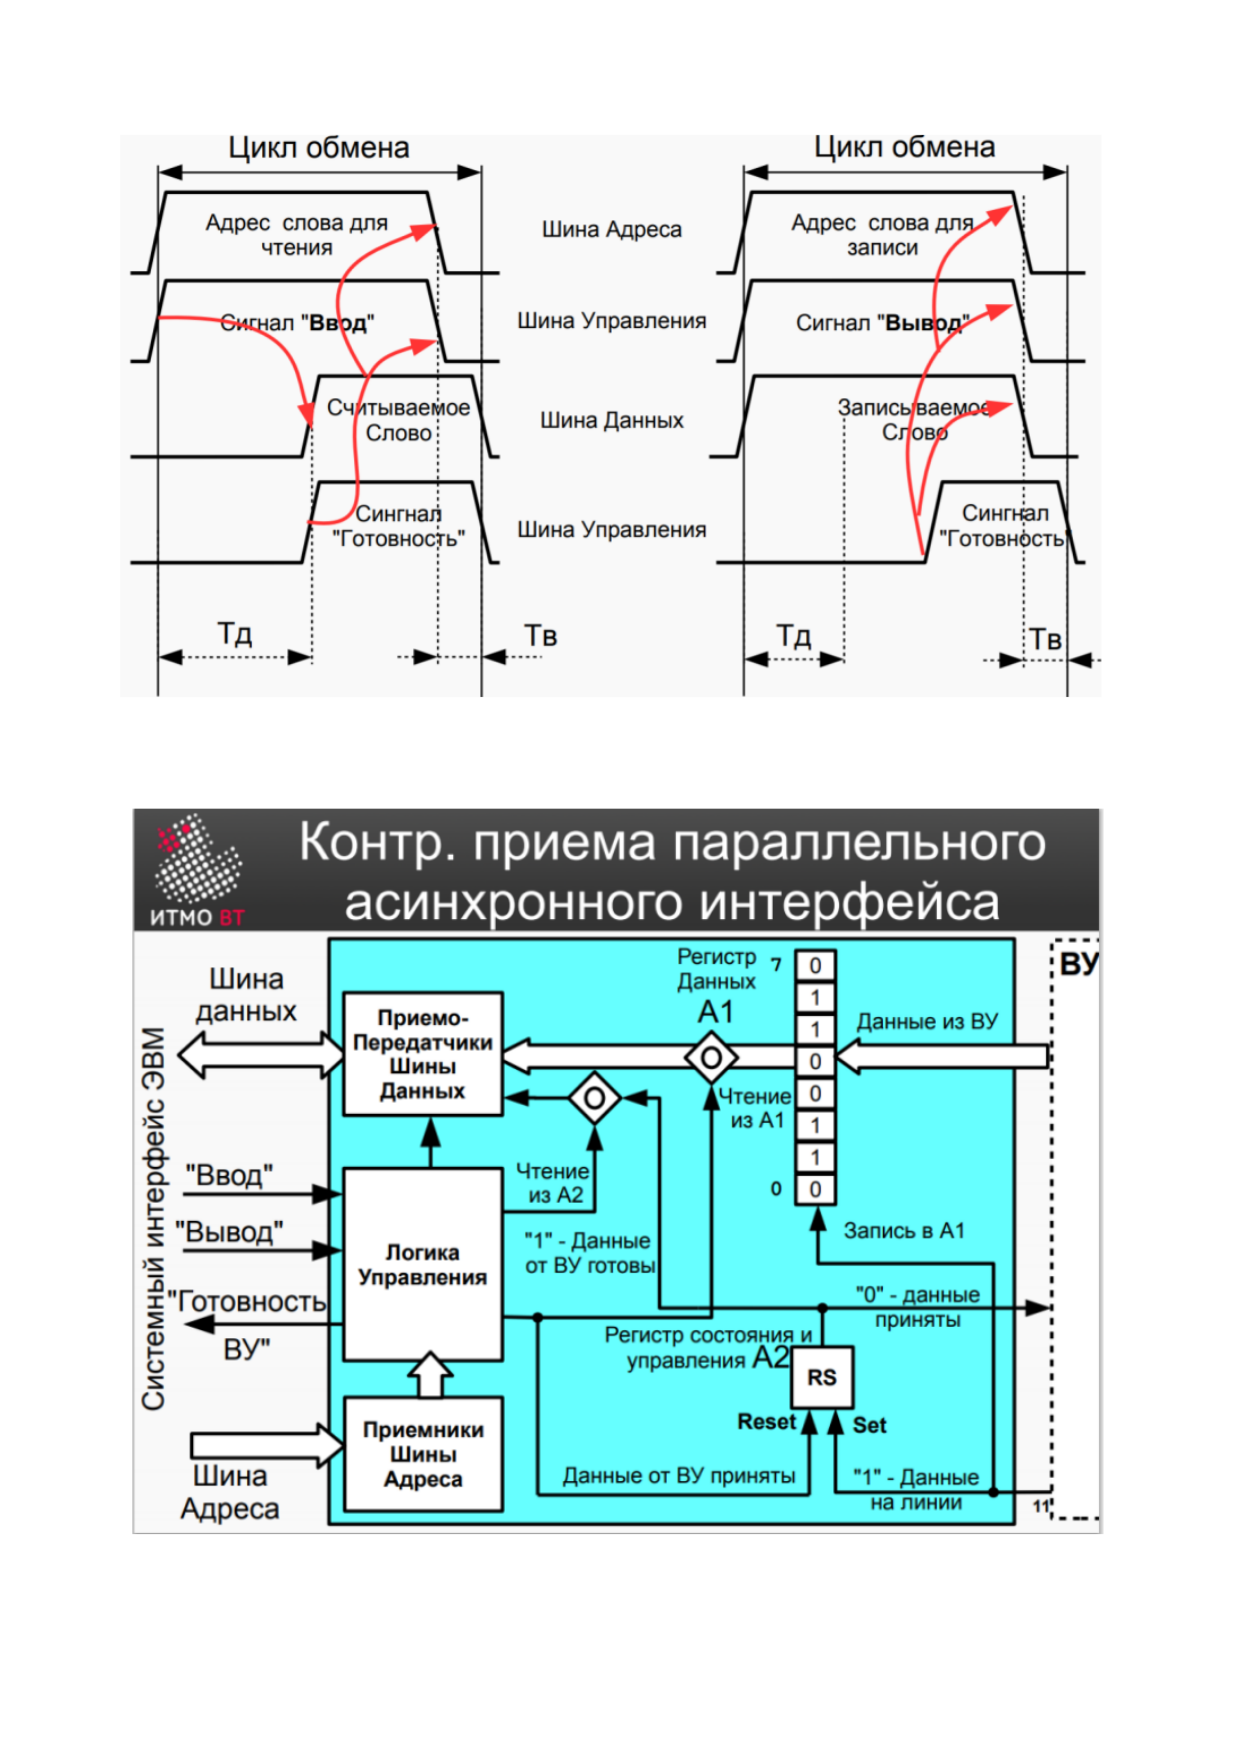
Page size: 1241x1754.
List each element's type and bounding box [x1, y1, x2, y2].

picture [118, 118, 1123, 705]
picture [129, 802, 1134, 1542]
